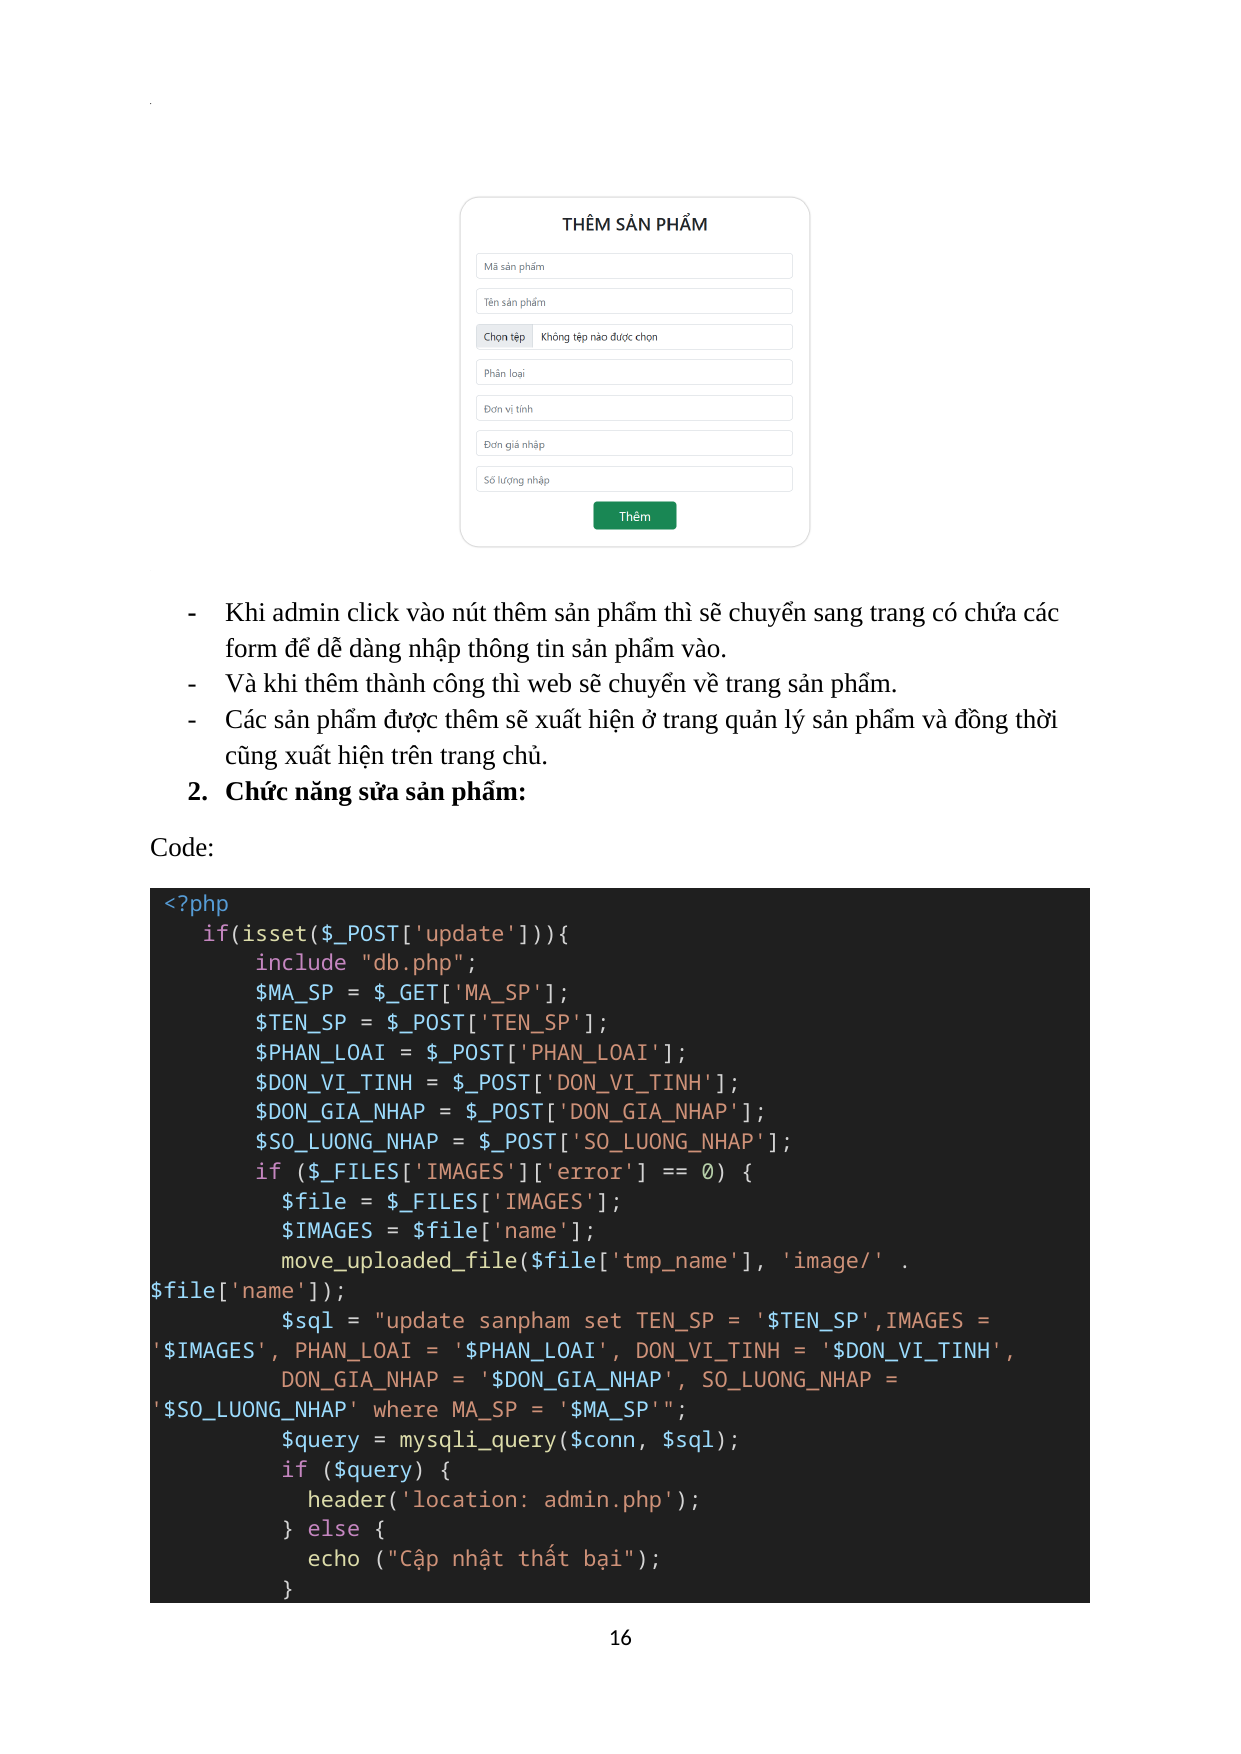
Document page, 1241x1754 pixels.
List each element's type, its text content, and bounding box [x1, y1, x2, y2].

text $sql = "update sanpham set TEN_SP = '$TEN_SP',IMAGES = '$IMAGES', PHAN_LOAI = '$PHAN_LOAI', DON_VI_TINH = '$DON_VI_TINH', [150, 1305, 1090, 1364]
list Các sản phẩm được thêm sẽ xuất hiện ở trang quản lý sản phẩm và đồng thời cũng xuất hiện trên trang chủ. [187, 703, 1090, 770]
text DON_GIA_NHAP = '$DON_GIA_NHAP', SO_LUONG_NHAP = '$SO_LUONG_NHAP' where MA_SP = '$MA_SP'"; [150, 1364, 1090, 1424]
text if(isset($_POST['update'])){ [150, 917, 1090, 947]
text include "db.php"; [150, 947, 1090, 977]
text <?php [150, 888, 1090, 917]
list Và khi thêm thành công thì web sẽ chuyển về trang sản phẩm. [187, 667, 1090, 698]
list Chức năng sửa sản phẩm: [187, 774, 1090, 806]
text if ($query) { [150, 1454, 1090, 1483]
text $SO_LUONG_NHAP = $_POST['SO_LUONG_NHAP']; [150, 1126, 1090, 1156]
text $DON_GIA_NHAP = $_POST['DON_GIA_NHAP']; [150, 1096, 1090, 1126]
text Code: [150, 831, 1090, 862]
text if ($_FILES['IMAGES']['error'] == 0) { [150, 1156, 1090, 1186]
text $query = mysqli_query($conn, $sql); [150, 1424, 1090, 1454]
text header('location: admin.php'); [150, 1483, 1090, 1513]
text echo ("Cập nhật thất bại"); [150, 1543, 1090, 1573]
text $DON_VI_TINH = $_POST['DON_VI_TINH']; [150, 1066, 1090, 1096]
text } else { [150, 1513, 1090, 1543]
text } [150, 1573, 1090, 1603]
text $MA_SP = $_GET['MA_SP']; [150, 977, 1090, 1007]
text $file = $_FILES['IMAGES']; [150, 1186, 1090, 1215]
picture [150, 103, 1091, 571]
list Khi admin click vào nút thêm sản phẩm thì sẽ chuyển sang trang có chứa các form để dễ dàng nhập thông tin sản phẩm vào. [187, 596, 1090, 663]
text $IMAGES = $file['name']; [150, 1215, 1090, 1245]
text $TEN_SP = $_POST['TEN_SP']; [150, 1007, 1090, 1037]
text move_uploaded_file($file['tmp_name'], 'image/' . $file['name']); [150, 1245, 1090, 1305]
text $PHAN_LOAI = $_POST['PHAN_LOAI']; [150, 1037, 1090, 1066]
